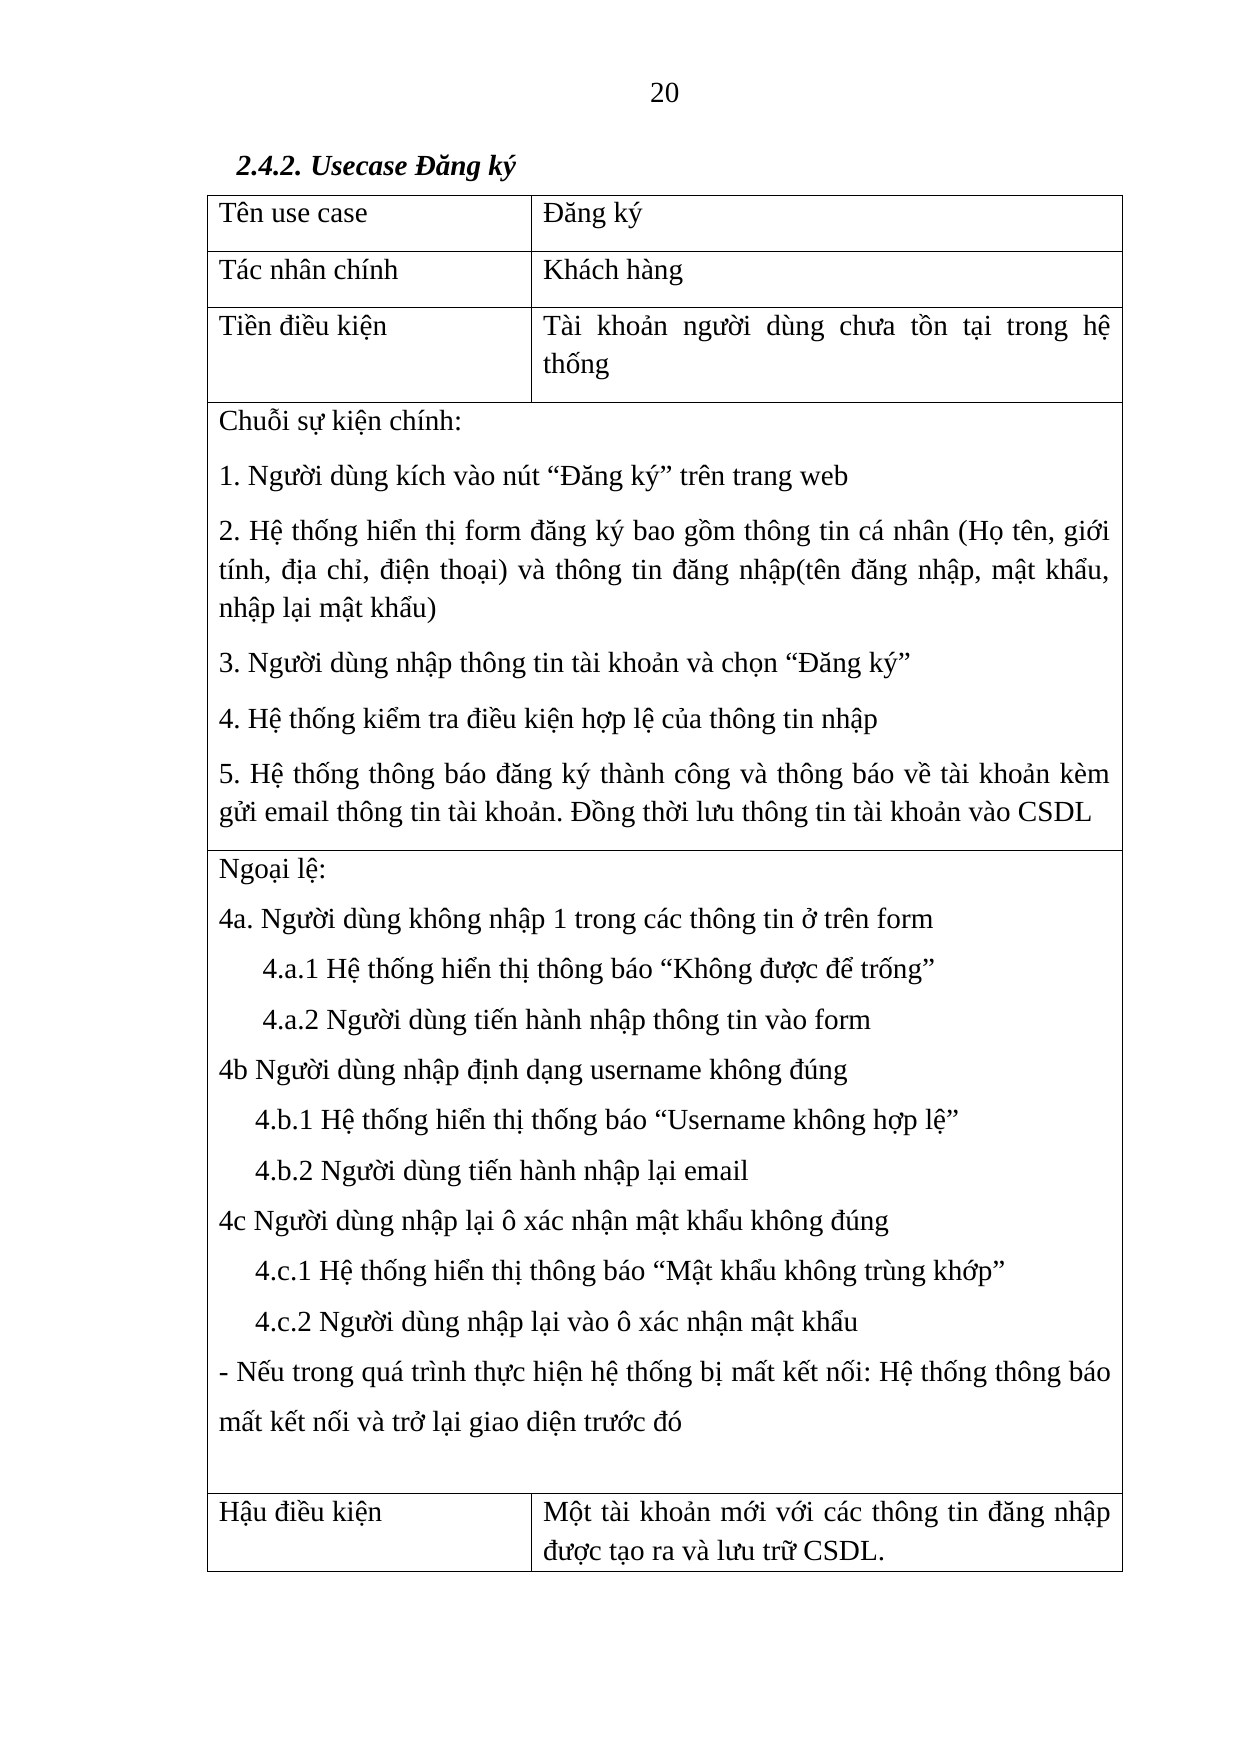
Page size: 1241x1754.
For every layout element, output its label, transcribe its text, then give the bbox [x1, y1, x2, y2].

table_header Đăng ký [532, 196, 1122, 251]
table_cell Chuỗi sự kiện chính: 1. Người dùng kích vào nút “Đăng ký” trên trang web 2. Hệ thống hiển thị form đăng ký bao gồm thông tin cá nhân (Họ tên, giới tính, địa chỉ, điện thoại) và thông tin đăng nhập(tên đăng nhập, mật khẩu, nhập lại mật khẩu) 3. Người dùng nhập thông tin tài khoản và chọn “Đăng ký” 4. Hệ thống kiểm tra điều kiện hợp lệ của thông tin nhập 5. Hệ thống thông báo đăng ký thành công và thông báo về tài khoản kèm gửi email thông tin tài khoản. Đồng thời lưu thông tin tài khoản vào CSDL [208, 403, 1122, 850]
table_cell Một tài khoản mới với các thông tin đăng nhập được tạo ra và lưu trữ CSDL. [532, 1494, 1122, 1571]
table_cell Tác nhân chính [208, 252, 531, 307]
subtitle Usecase Đăng ký [236, 148, 1122, 181]
table_cell Ngoại lệ: 4a. Người dùng không nhập 1 trong các thông tin ở trên form 4.a.1 Hệ thống hiển thị thông báo “Không được để trống” 4.a.2 Người dùng tiến hành nhập thông tin vào form 4b Người dùng nhập định dạng username không đúng 4.b.1 Hệ thống hiển thị thống báo “Username không hợp lệ” 4.b.2 Người dùng tiến hành nhập lại email 4c Người dùng nhập lại ô xác nhận mật khẩu không đúng 4.c.1 Hệ thống hiển thị thông báo “Mật khẩu không trùng khớp” 4.c.2 Người dùng nhập lại vào ô xác nhận mật khẩu - Nếu trong quá trình thực hiện hệ thống bị mất kết nối: Hệ thống thông báo mất kết nối và trở lại giao diện trước đó [208, 851, 1122, 1493]
table_cell Tài khoản người dùng chưa tồn tại trong hệ thống [532, 308, 1122, 402]
table_header Tên use case [208, 196, 531, 251]
table_cell Khách hàng [532, 252, 1122, 307]
table_cell Hậu điều kiện [208, 1494, 531, 1571]
table_cell Tiền điều kiện [208, 308, 531, 402]
